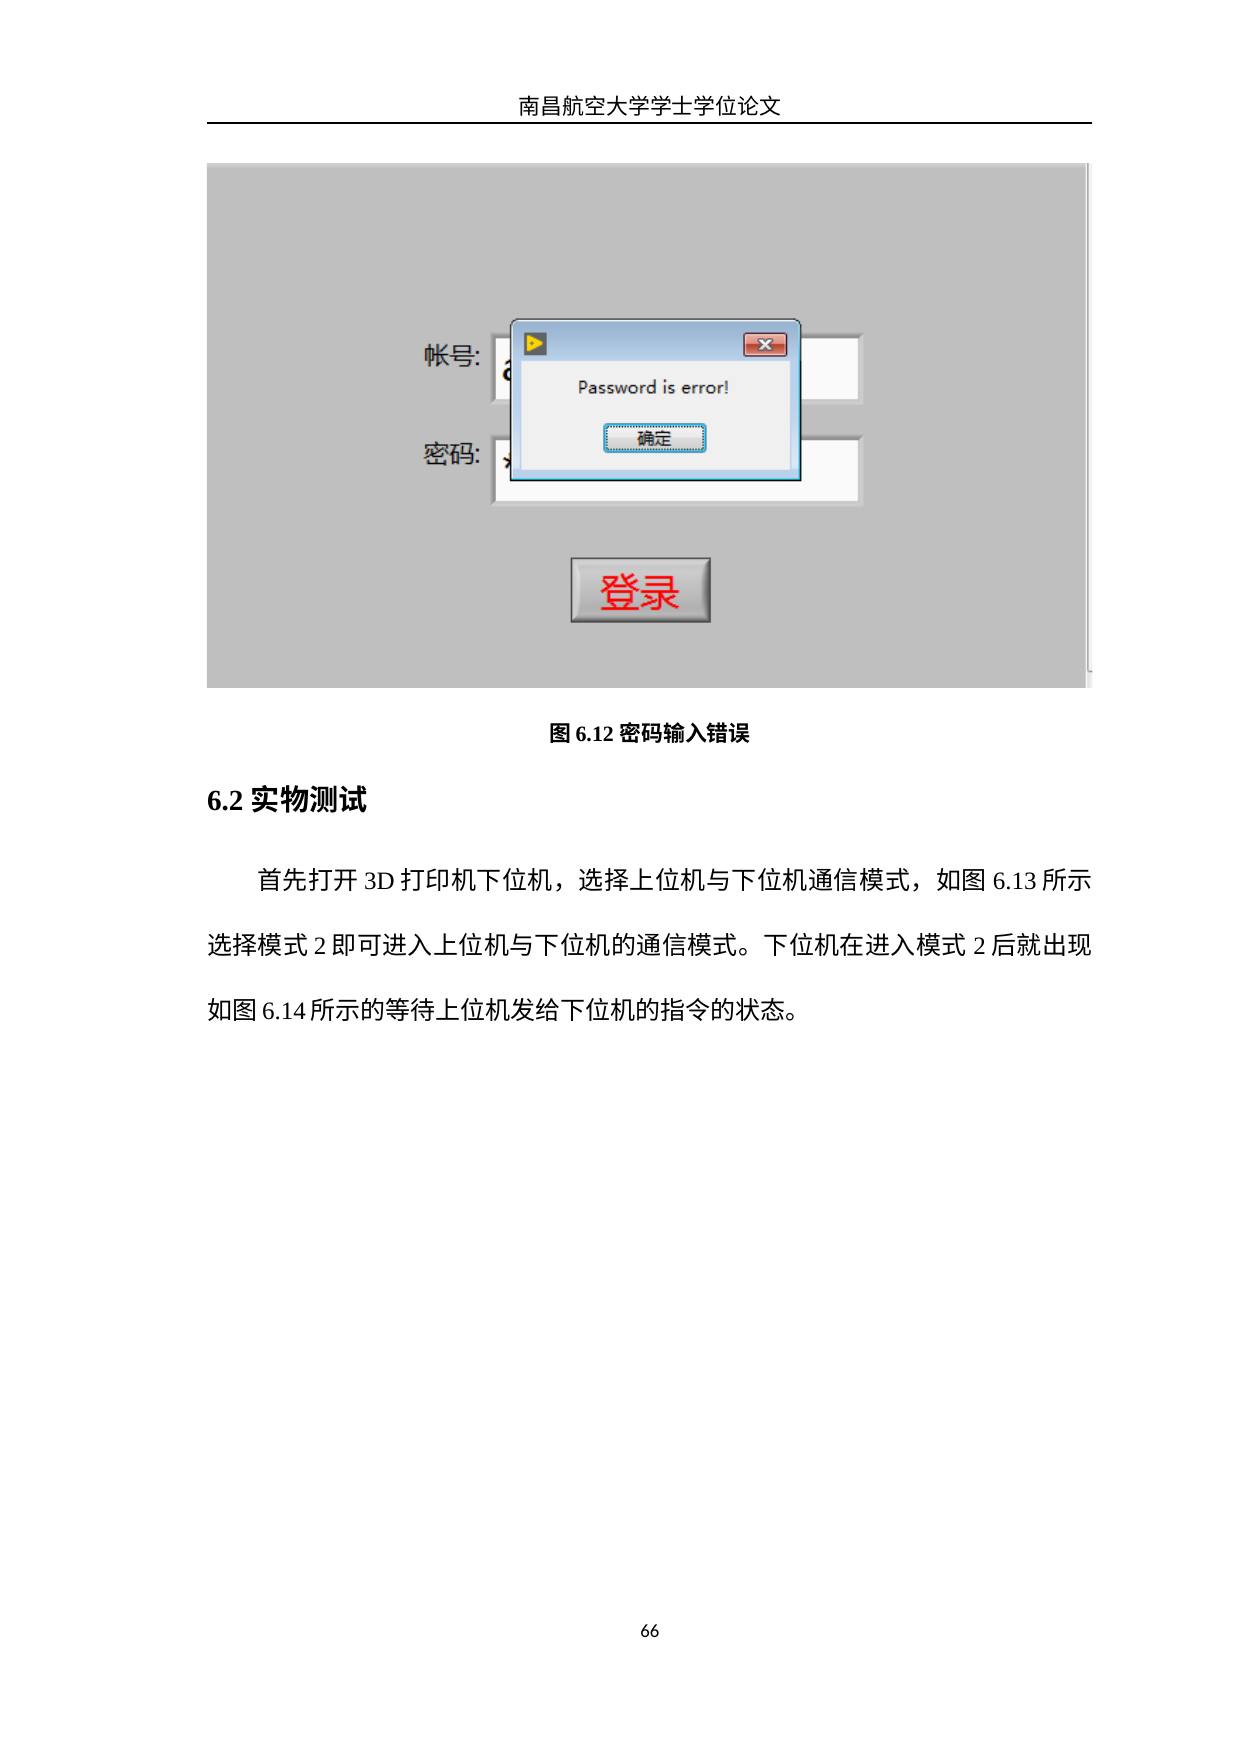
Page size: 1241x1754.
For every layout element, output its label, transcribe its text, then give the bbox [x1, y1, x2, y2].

subtitle 6.2 实物测试 [207, 765, 1092, 830]
text 首先打开3D打印机下位机，选择上位机与下位机通信模式，如图6.13所示选择模式2即可进入上位机与下位机的通信模式。下位机在进入模式2后就出现如图6.14所示的等待上位机发给下位机的指令的状态。 [207, 846, 1092, 1041]
text 图6.12 密码输入错误 [207, 716, 1092, 748]
picture [206, 163, 1093, 688]
